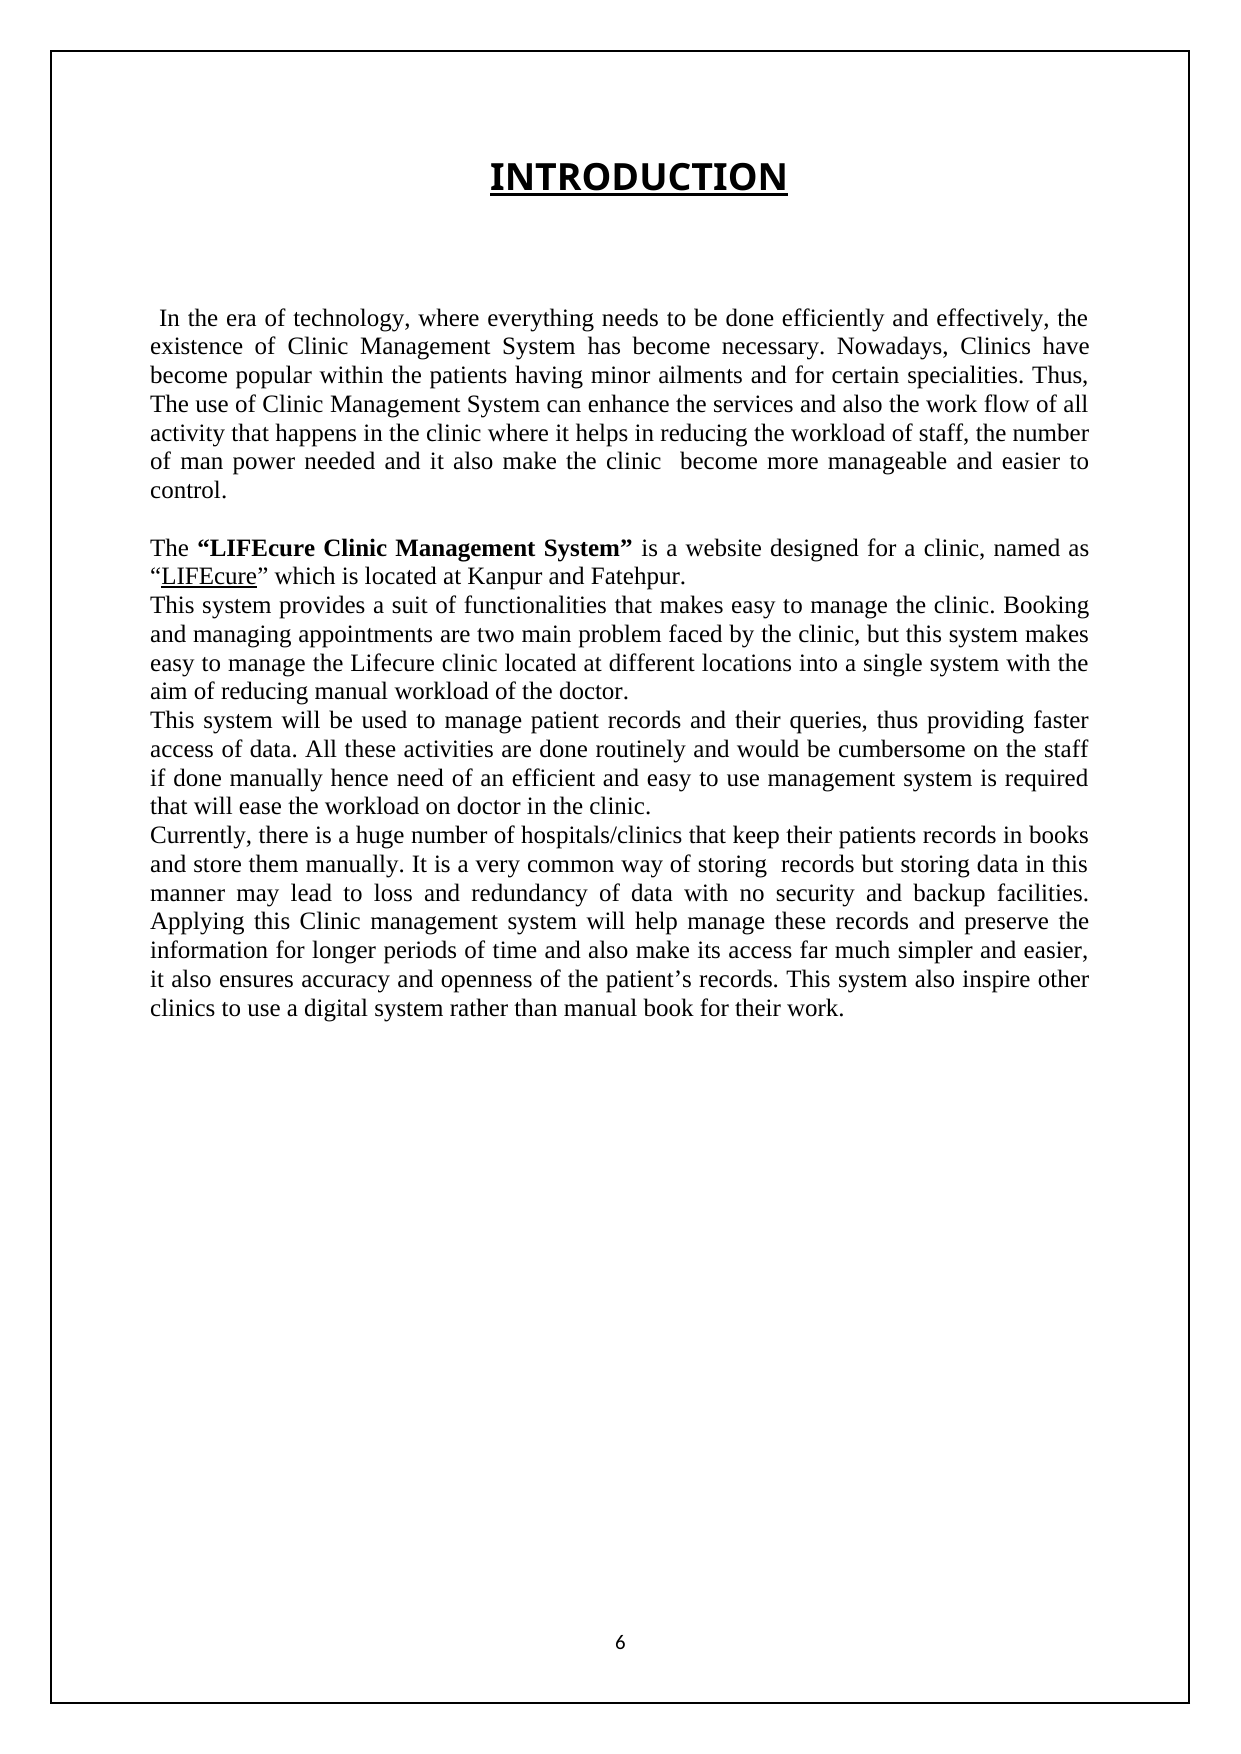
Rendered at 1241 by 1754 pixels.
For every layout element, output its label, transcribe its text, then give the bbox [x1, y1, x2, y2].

text In the era of technology, where everything needs to be done efficiently and effectively, the existence of Clinic Management System has become necessary. Nowadays, Clinics have become popular within the patients having minor ailments and for certain specialities. Thus, The use of Clinic Management System can enhance the services and also the work flow of all activity that happens in the clinic where it helps in reducing the workload of staff, the number of man power needed and it also make the clinic become more manageable and easier to control. [150, 303, 1090, 504]
text INTRODUCTION [187, 150, 1090, 201]
text This system provides a suit of functionalities that makes easy to manage the clinic. Booking and managing appointments are two main problem faced by the clinic, but this system makes easy to manage the Lifecure clinic located at different locations into a single system with the aim of reducing manual workload of the doctor. [150, 590, 1090, 705]
text The “LIFEcure Clinic Management System” is a website designed for a clinic, named as “LIFEcure” which is located at Kanpur and Fatehpur. [150, 533, 1090, 590]
text This system will be used to manage patient records and their queries, thus providing faster access of data. All these activities are done routinely and would be cumbersome on the staff if done manually hence need of an efficient and easy to use management system is required that will ease the workload on doctor in the clinic. [150, 705, 1090, 820]
text Currently, there is a huge number of hospitals/clinics that keep their patients records in books and store them manually. It is a very common way of storing records but storing data in this manner may lead to loss and redundancy of data with no security and backup facilities. Applying this Clinic management system will help manage these records and preserve the information for longer periods of time and also make its access far much simpler and easier, it also ensures accuracy and openness of the patient’s records. This system also inspire other clinics to use a digital system rather than manual book for their work. [150, 820, 1090, 1021]
